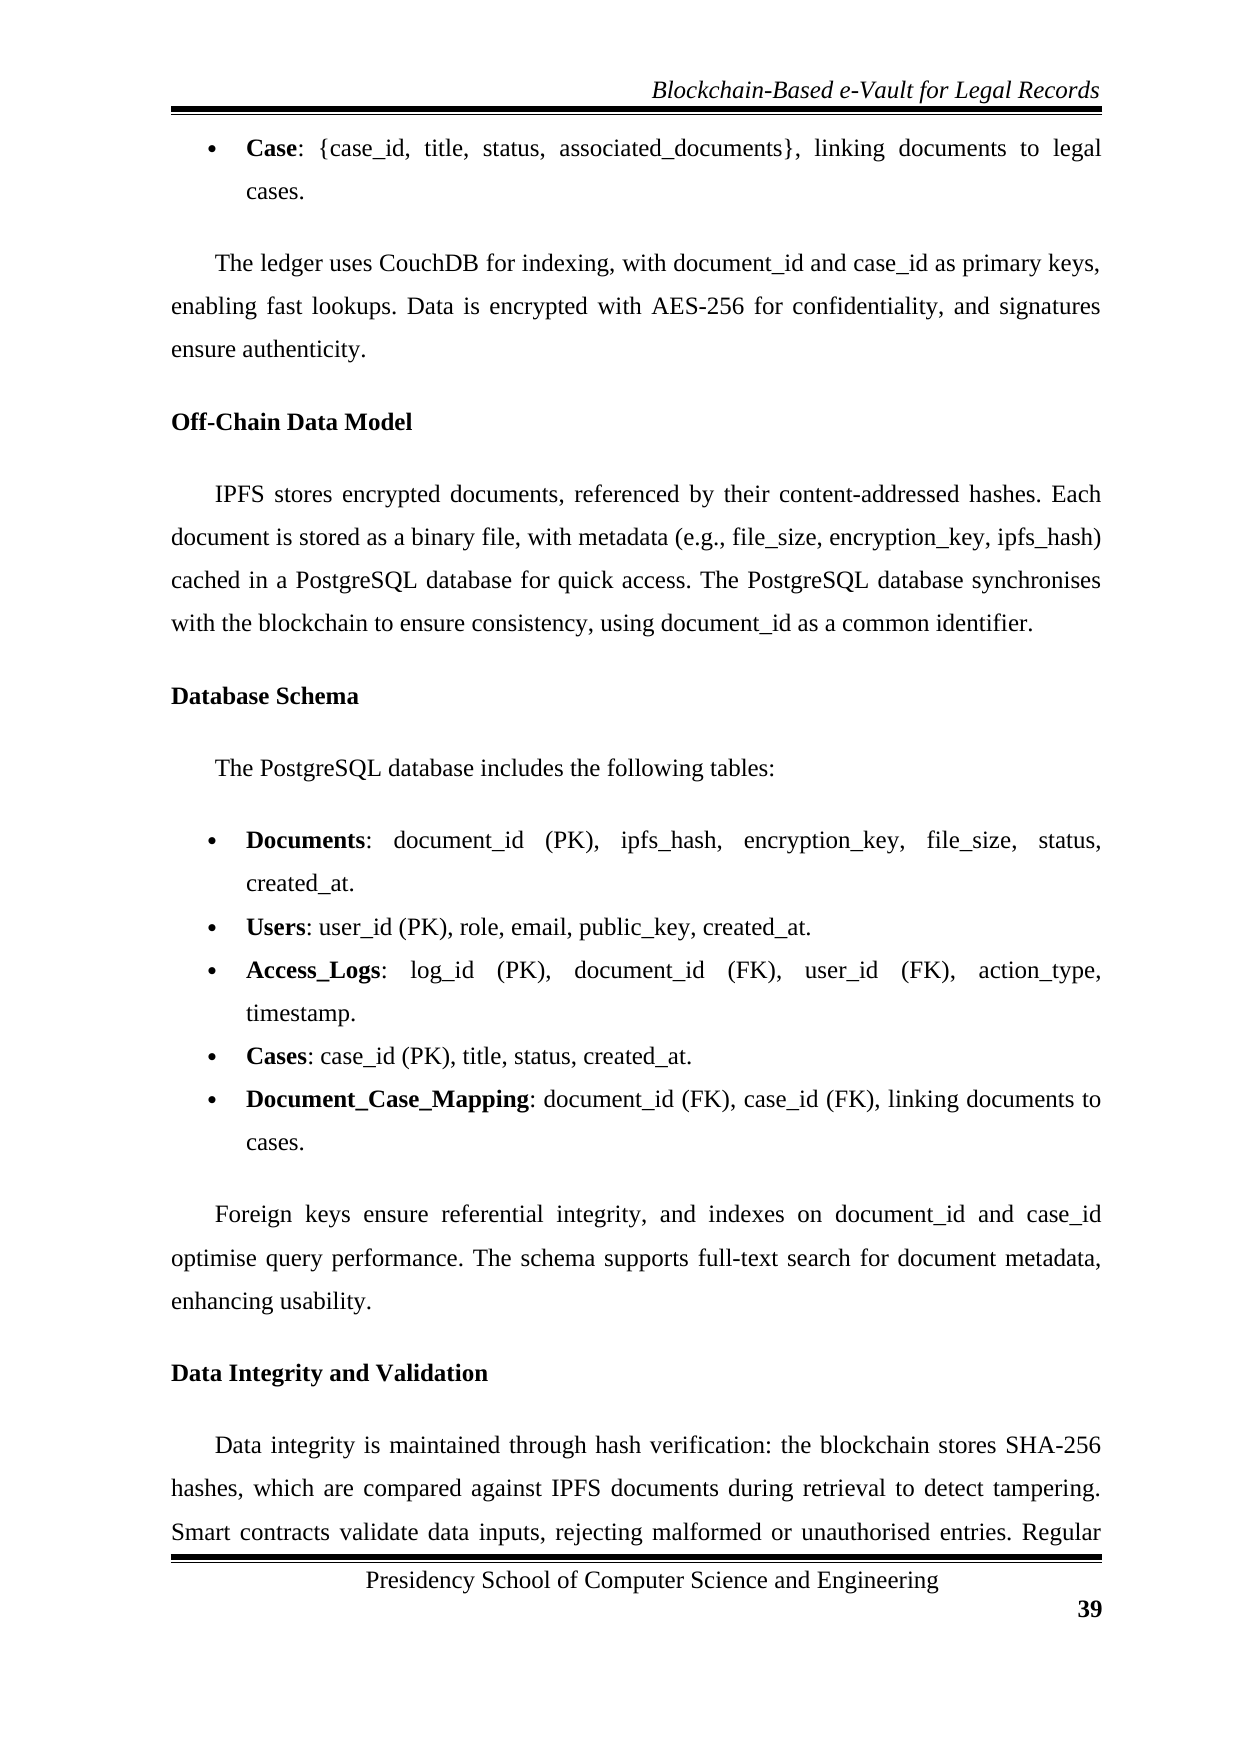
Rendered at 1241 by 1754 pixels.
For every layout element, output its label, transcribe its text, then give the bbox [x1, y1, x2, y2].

list Cases: case_id (PK), title, status, created_at. [208, 1041, 1102, 1070]
list Access_Logs: log_id (PK), document_id (FK), user_id (FK), action_type, timestamp. [208, 955, 1102, 1027]
text Foreign keys ensure referential integrity, and indexes on document_id and case_id optimise query performance. The schema supports full-text search for document metadata, enhancing usability. [171, 1199, 1102, 1314]
list Document_Case_Mapping: document_id (FK), case_id (FK), linking documents to cases. [208, 1084, 1102, 1156]
subtitle Off-Chain Data Model [171, 407, 1102, 436]
list Case: {case_id, title, status, associated_documents}, linking documents to legal cases. [208, 133, 1102, 205]
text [171, 1430, 1102, 1545]
text The ledger uses CouchDB for indexing, with document_id and case_id as primary keys, enabling fast lookups. Data is encrypted with AES-256 for confidentiality, and signatures ensure authenticity. [171, 248, 1102, 363]
subtitle Data Integrity and Validation [171, 1358, 1102, 1387]
text IPFS stores encrypted documents, referenced by their content-addressed hashes. Each document is stored as a binary file, with metadata (e.g., file_size, encryption_key, ipfs_hash) cached in a PostgreSQL database for quick access. The PostgreSQL database synchronises with the blockchain to ensure consistency, using document_id as a common identifier. [171, 479, 1102, 637]
subtitle Database Schema [171, 681, 1102, 709]
list Users: user_id (PK), role, email, public_key, created_at. [208, 912, 1102, 940]
text The PostgreSQL database includes the following tables: [171, 753, 1102, 782]
list Documents: document_id (PK), ipfs_hash, encryption_key, file_size, status, created_at. [208, 825, 1102, 897]
